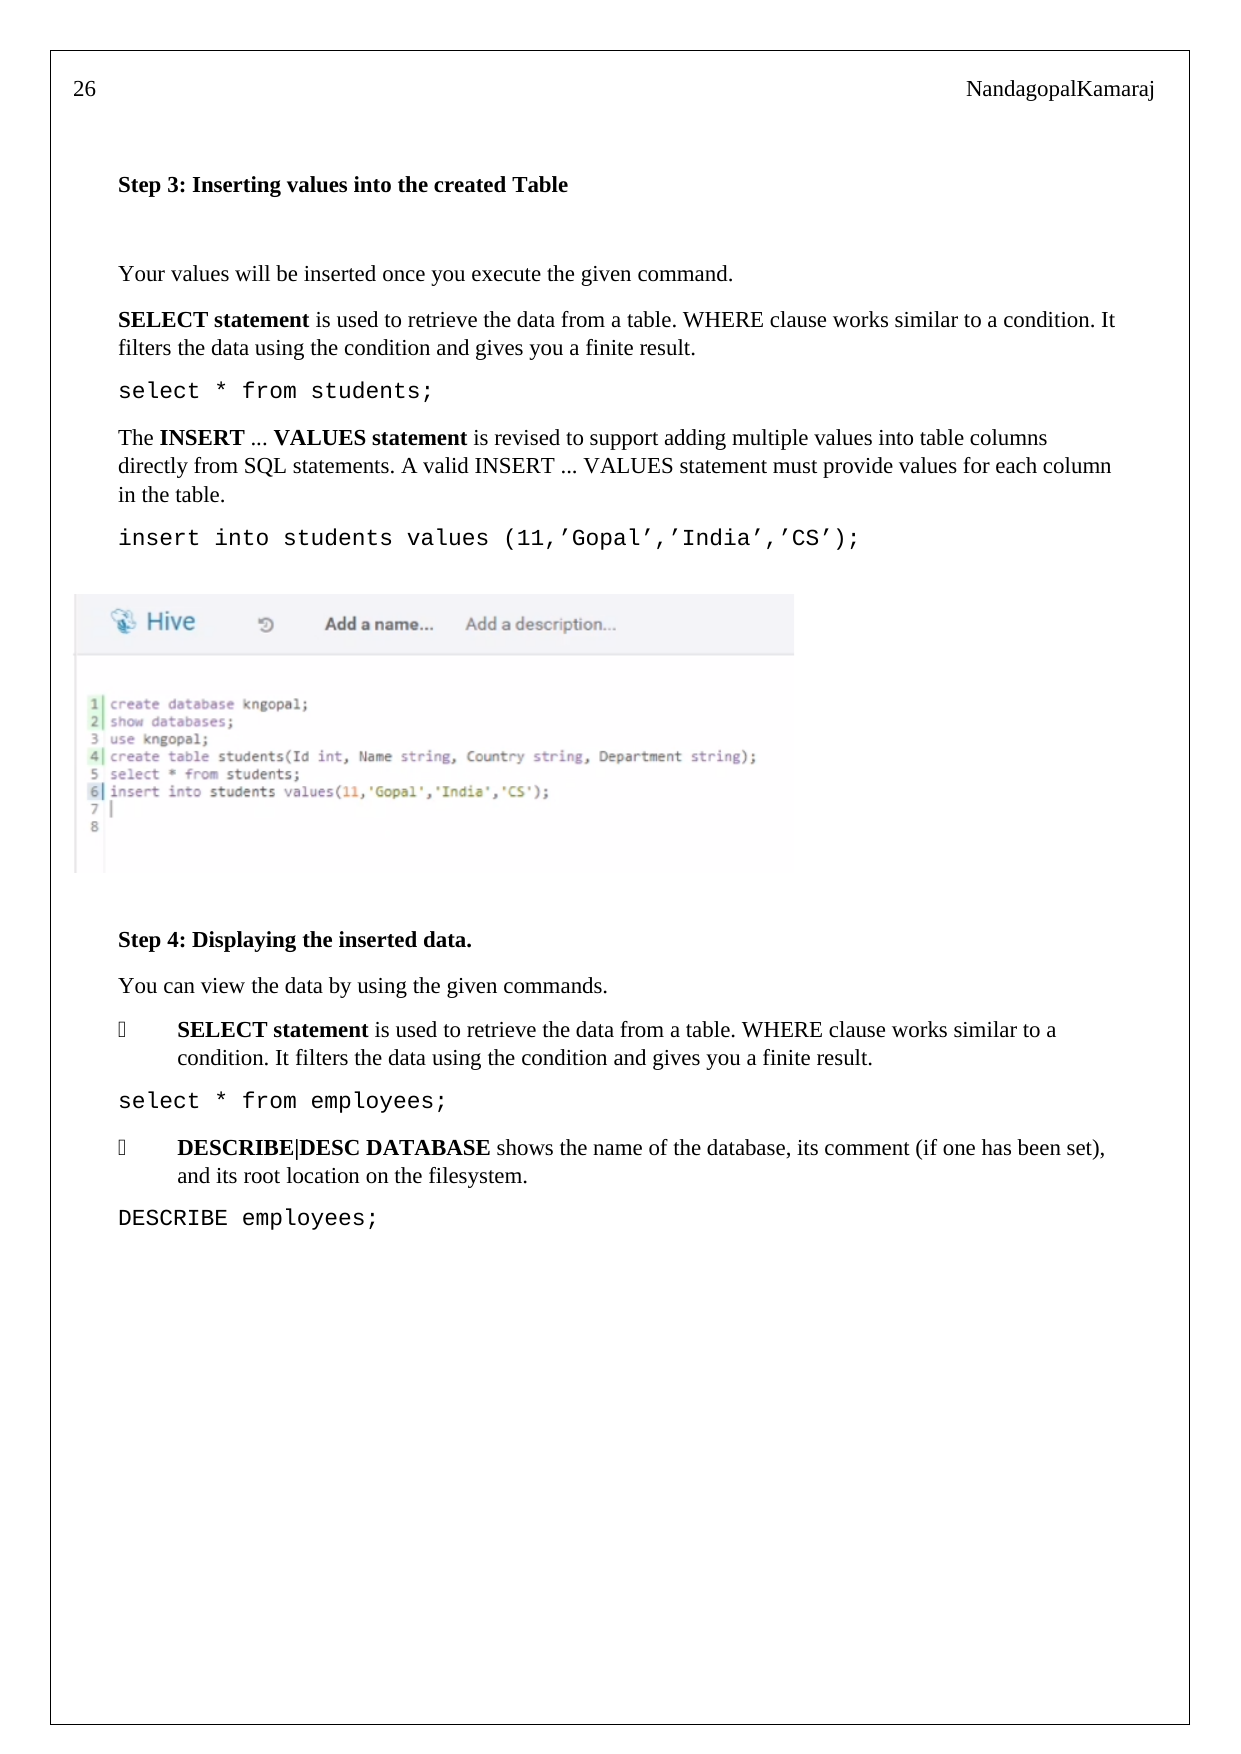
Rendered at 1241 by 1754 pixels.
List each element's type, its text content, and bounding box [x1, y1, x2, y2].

text select * from students; [118, 379, 1165, 405]
subtitle Step 4: Displaying the inserted data. [118, 926, 1165, 953]
subtitle Step 3: Inserting values into the created Table [118, 171, 1165, 197]
text insert into students values (11,’Gopal’,’India’,’CS’); [118, 526, 1165, 552]
text select * from employees; [118, 1089, 1165, 1115]
text Your values will be inserted once you execute the given command. [118, 261, 1165, 287]
picture [72, 594, 795, 873]
text The INSERT ... VALUES statement is revised to support adding multiple values into table columns directly from SQL statements. A valid INSERT ... VALUES statement must provide values for each column in the table. [118, 424, 1114, 507]
list SELECT statement is used to retrieve the data from a table. WHERE clause works similar to a condition. It filters the data using the condition and gives you a finite result. [118, 1017, 1057, 1071]
text DESCRIBE employees; [118, 1207, 1165, 1233]
list DESCRIBE|DESC DATABASE shows the name of the database, its comment (if one has been set), and its root location on the filesystem. [118, 1134, 1107, 1188]
text You can view the data by using the given commands. [118, 972, 1165, 998]
text SELECT statement is used to retrieve the data from a table. WHERE clause works similar to a condition. It filters the data using the condition and gives you a finite result. [118, 306, 1117, 361]
